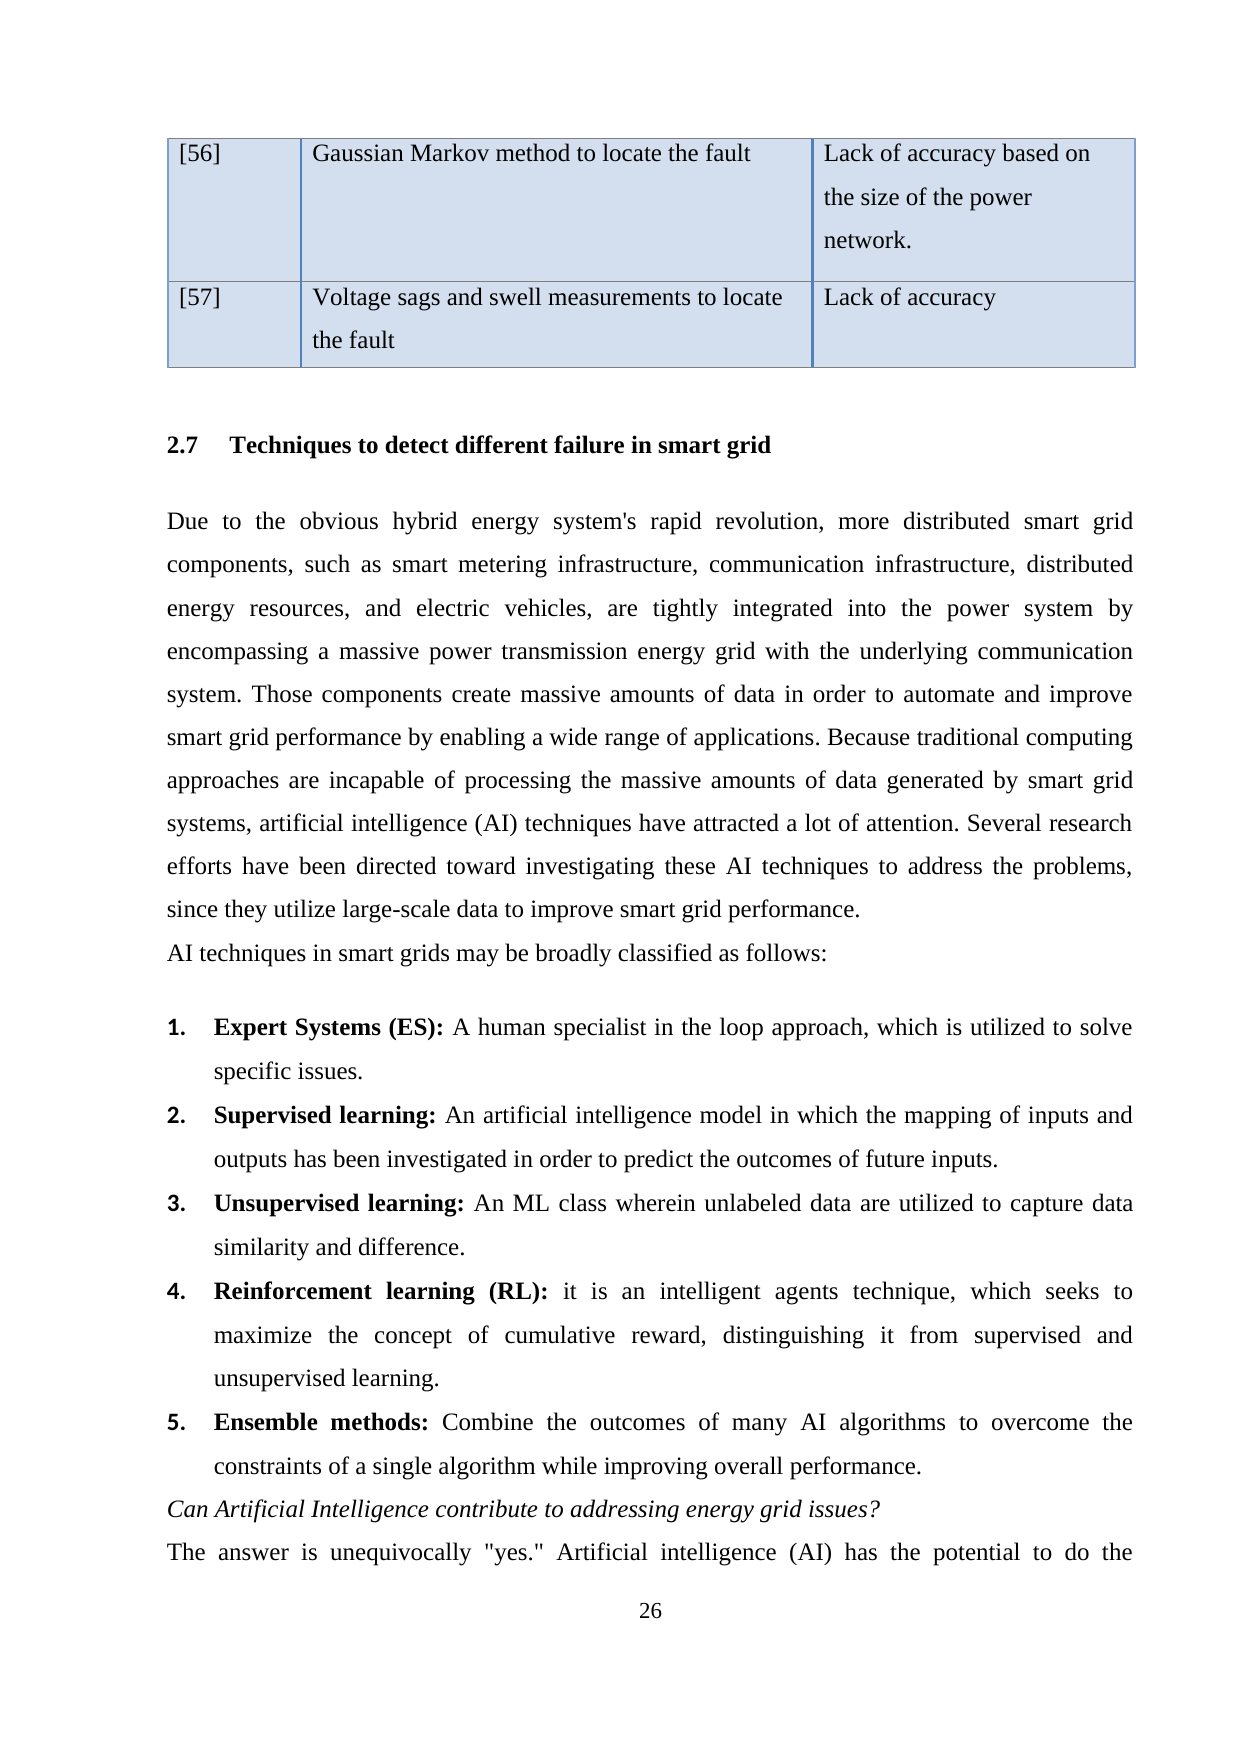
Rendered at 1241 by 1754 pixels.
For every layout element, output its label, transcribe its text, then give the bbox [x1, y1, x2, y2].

table_cell Voltage sags and swell measurements to locate the fault [302, 282, 811, 367]
text Due to the obvious hybrid energy system's rapid revolution, more distributed smart grid components, such as smart metering infrastructure, communication infrastructure, distributed energy resources, and electric vehicles, are tightly integrated into the power system by encompassing a massive power transmission energy grid with the underlying communication system. Those components create massive amounts of data in order to automate and improve smart grid performance by enabling a wide range of applications. Because traditional computing approaches are incapable of processing the massive amounts of data generated by smart grid systems, artificial intelligence (AI) techniques have attracted a lot of attention. Several research efforts have been directed toward investigating these AI techniques to address the problems, since they utilize large-scale data to improve smart grid performance. [167, 506, 1134, 923]
table_cell [57] [169, 282, 300, 367]
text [167, 1537, 1134, 1566]
table_cell Lack of accuracy based on the size of the power network. [814, 139, 1134, 281]
list Unsupervised learning: An ML class wherein unlabeled data are utilized to capture data similarity and difference. [167, 1187, 1134, 1261]
text AI techniques in smart grids may be broadly classified as follows: [167, 938, 1134, 966]
table_cell [56] [169, 139, 300, 281]
text Can Artificial Intelligence contribute to addressing energy grid issues? [167, 1494, 1134, 1523]
list Expert Systems (ES): A human specialist in the loop approach, which is utilized to solve specific issues. [167, 1011, 1134, 1085]
list Reinforcement learning (RL): it is an intelligent agents technique, which seeks to maximize the concept of cumulative reward, distinguishing it from supervised and unsupervised learning. [167, 1275, 1134, 1392]
table_cell Gaussian Markov method to locate the fault [302, 139, 811, 281]
list Ensemble methods: Combine the outcomes of many AI algorithms to overcome the constraints of a single algorithm while improving overall performance. [167, 1406, 1134, 1480]
table_cell Lack of accuracy [814, 282, 1134, 367]
list Supervised learning: An artificial intelligence model in which the mapping of inputs and outputs has been investigated in order to predict the outcomes of future inputs. [167, 1099, 1134, 1173]
text 2.7 Techniques to detect different failure in smart grid [167, 430, 1122, 459]
